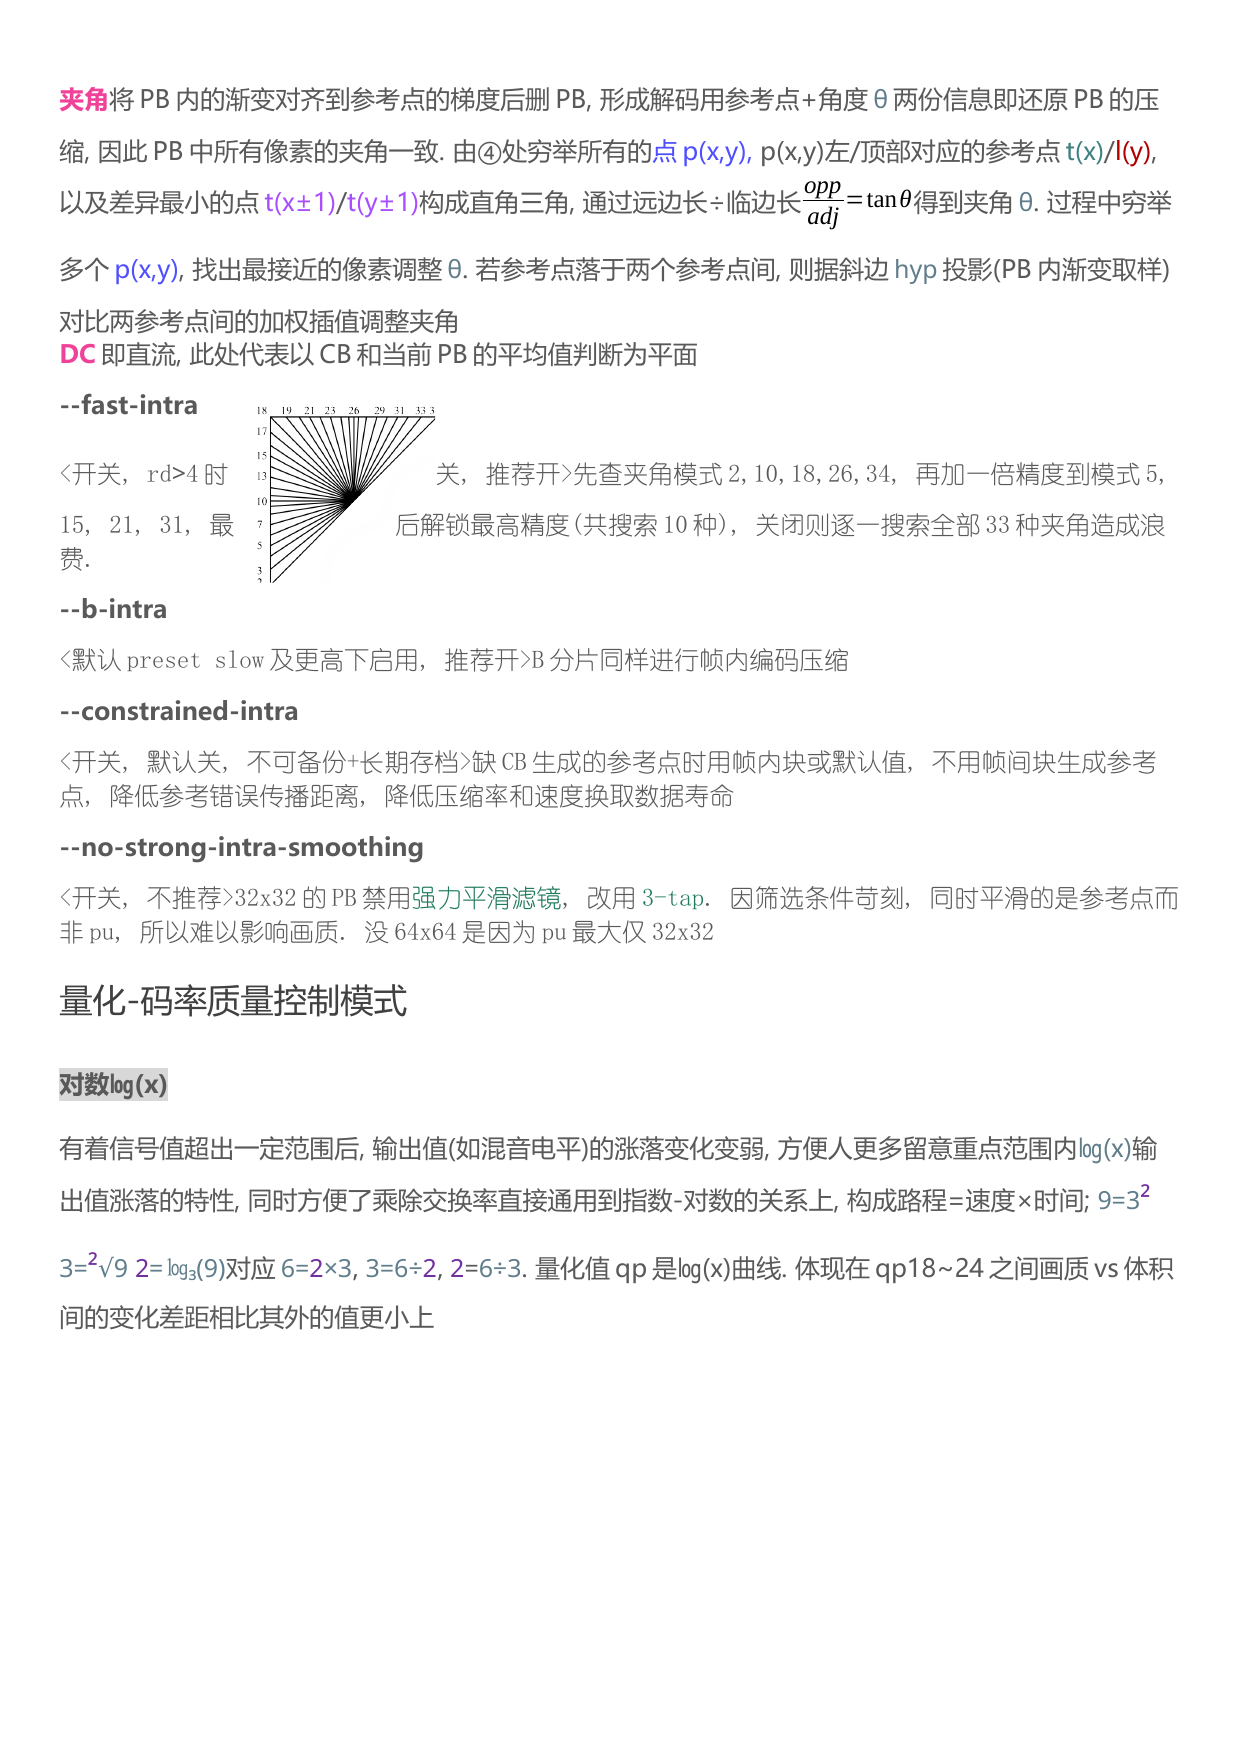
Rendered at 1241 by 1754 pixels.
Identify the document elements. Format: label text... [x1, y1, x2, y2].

subtitle 量化-码率质量控制模式 [59, 965, 1181, 1033]
text --b-intra [59, 592, 1181, 626]
text 有着信号值超出一定范围后, 输出值(如混音电平)的涨落变化变弱, 方便人更多留意重点范围内㏒(x)输出值涨落的特性, 同时方便了乘除交换率直接通用到指数-对数的关系上, 构成路程=速度×时间; 9=3² 3=²√9 2=㏒₃(9)对应6=2×3, 3=6÷2, 2=6÷3. 量化值qp是㏒(x)曲线. 体现在qp18~24之间画质vs体积间的变化差距相比其外的值更小上 [59, 1130, 1181, 1334]
picture [257, 406, 436, 582]
text --fast-intra [59, 388, 1181, 422]
text 对数㏒(x) [59, 1067, 1181, 1101]
text <开关, rd>4时关, 推荐开>先查夹角模式2,10,18,26,34, 再加一倍精度到模式5, 15, 21, 31, 最后解锁最高精度(共搜索10种), 关闭则逐一搜索全部33种夹角造成浪费. [59, 439, 257, 575]
text --no-strong-intra-smoothing [59, 829, 1181, 863]
text --constrained-intra [59, 693, 1181, 727]
text <开关, rd>4时关, 推荐开>先查夹角模式2,10,18,26,34, 再加一倍精度到模式5, 15, 21, 31, 最后解锁最高精度(共搜索10种), 关闭则逐一搜索全部33种夹角造成浪费. [339, 439, 1181, 575]
text 夹角将PB内的渐变对齐到参考点的梯度后删PB, 形成解码用参考点+角度θ两份信息即还原PB的压缩, 因此PB中所有像素的夹角一致. 由④处穷举所有的点p(x,y), p(x,y)左/顶部对应的参考点t(x)/l(y), 以及差异最小的点t(x±1)/t(y±1)构成直角三角, 通过远边长÷临边长得到夹角θ. 过程中穷举多个p(x,y), 找出最接近的像素调整θ. 若参考点落于两个参考点间, 则据斜边hyp投影(PB内渐变取样)对比两参考点间的加权插值调整夹角 [59, 65, 1181, 337]
text <默认preset slow及更高下启用, 推荐开>B分片同样进行帧内编码压缩 [59, 643, 1181, 677]
text <开关, 不推荐>32x32的PB禁用强力平滑滤镜, 改用3-tap. 因筛选条件苛刻, 同时平滑的是参考点而非pu, 所以难以影响画质. 没64x64是因为pu最大仅32x32 [59, 880, 1181, 948]
text <开关, 默认关, 不可备份+长期存档>缺CB生成的参考点时用帧内块或默认值, 不用帧间块生成参考点, 降低参考错误传播距离, 降低压缩率和速度换取数据寿命 [59, 744, 1181, 812]
text DC即直流, 此处代表以CB和当前PB的平均值判断为平面 [59, 337, 1181, 371]
